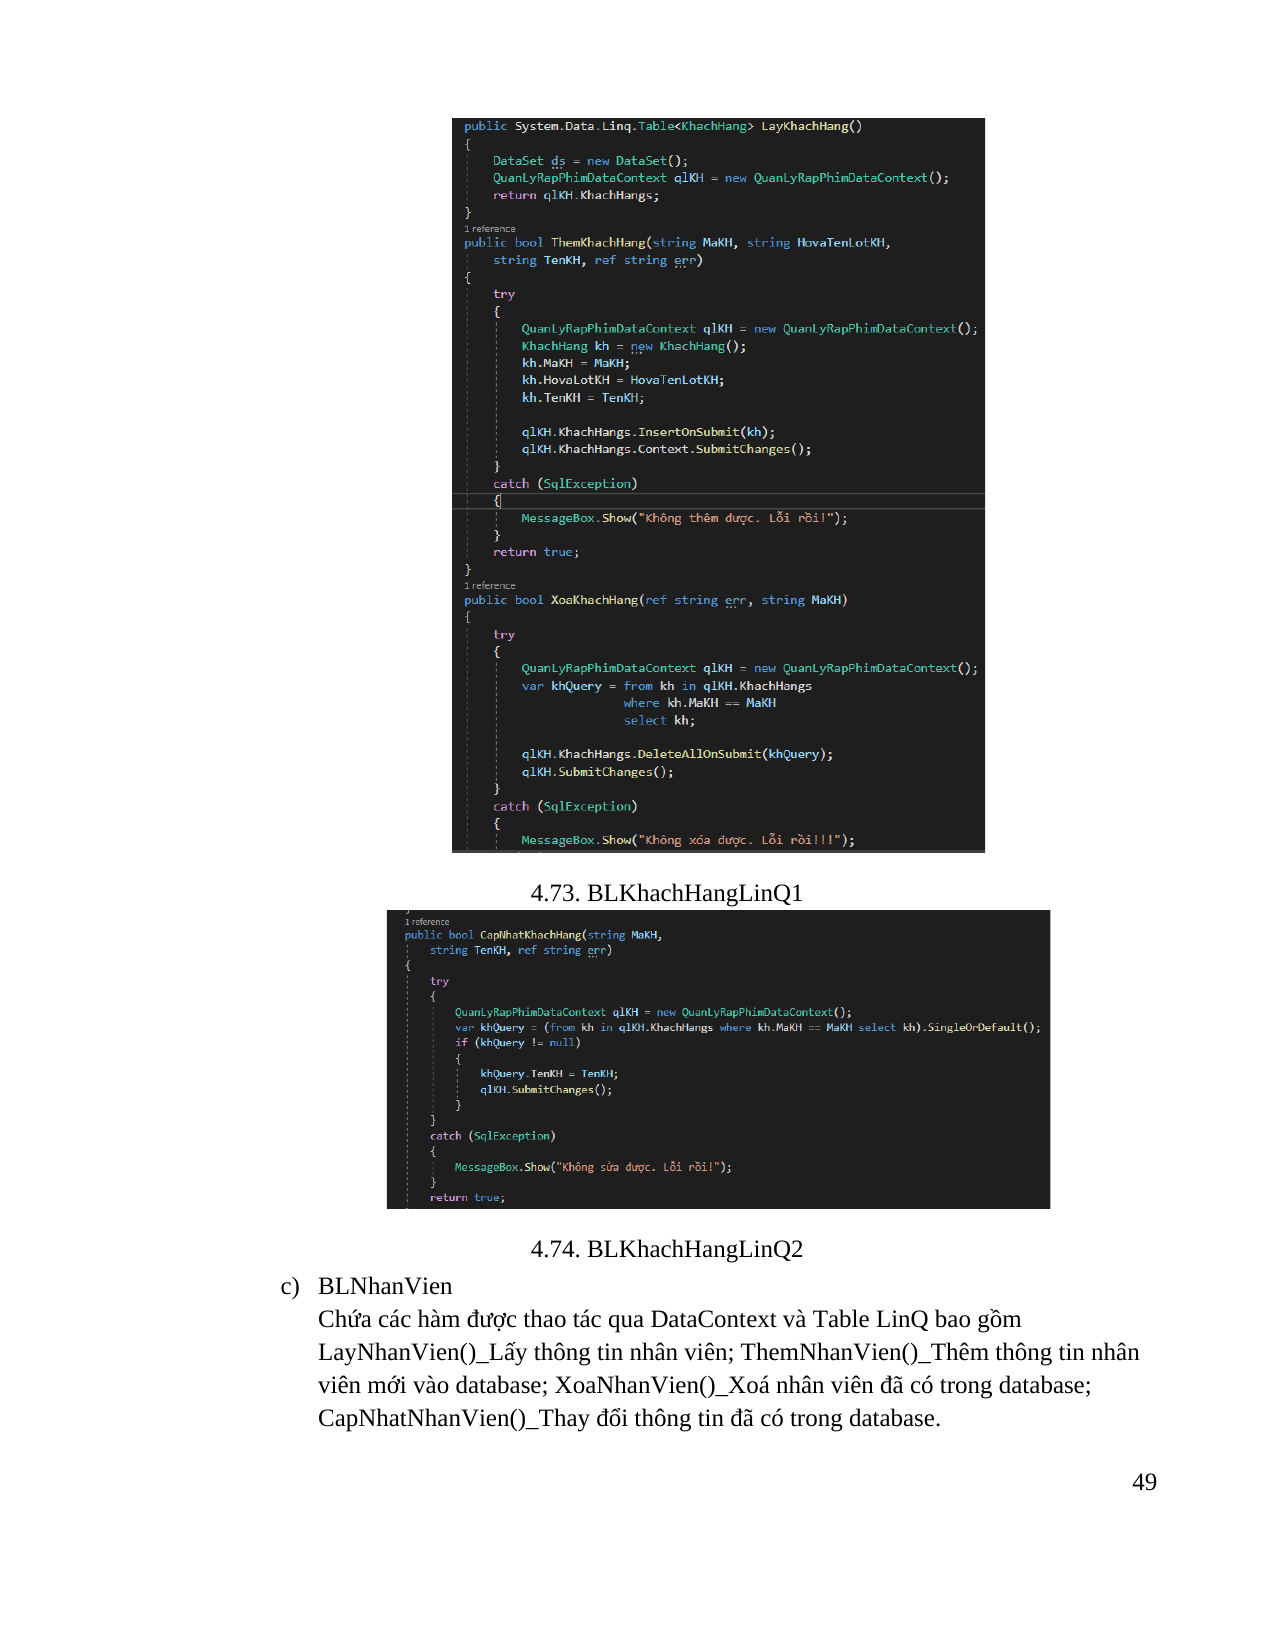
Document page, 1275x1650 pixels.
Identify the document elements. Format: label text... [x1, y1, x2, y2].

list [318, 1304, 1157, 1432]
picture [452, 118, 986, 853]
subtitle BLNhanVien [280, 1271, 1157, 1300]
subtitle .. BLKhachHangLinQ1 [177, 878, 1157, 907]
subtitle .. BLKhachHangLinQ2 [177, 1234, 1157, 1263]
picture [386, 910, 1051, 1209]
